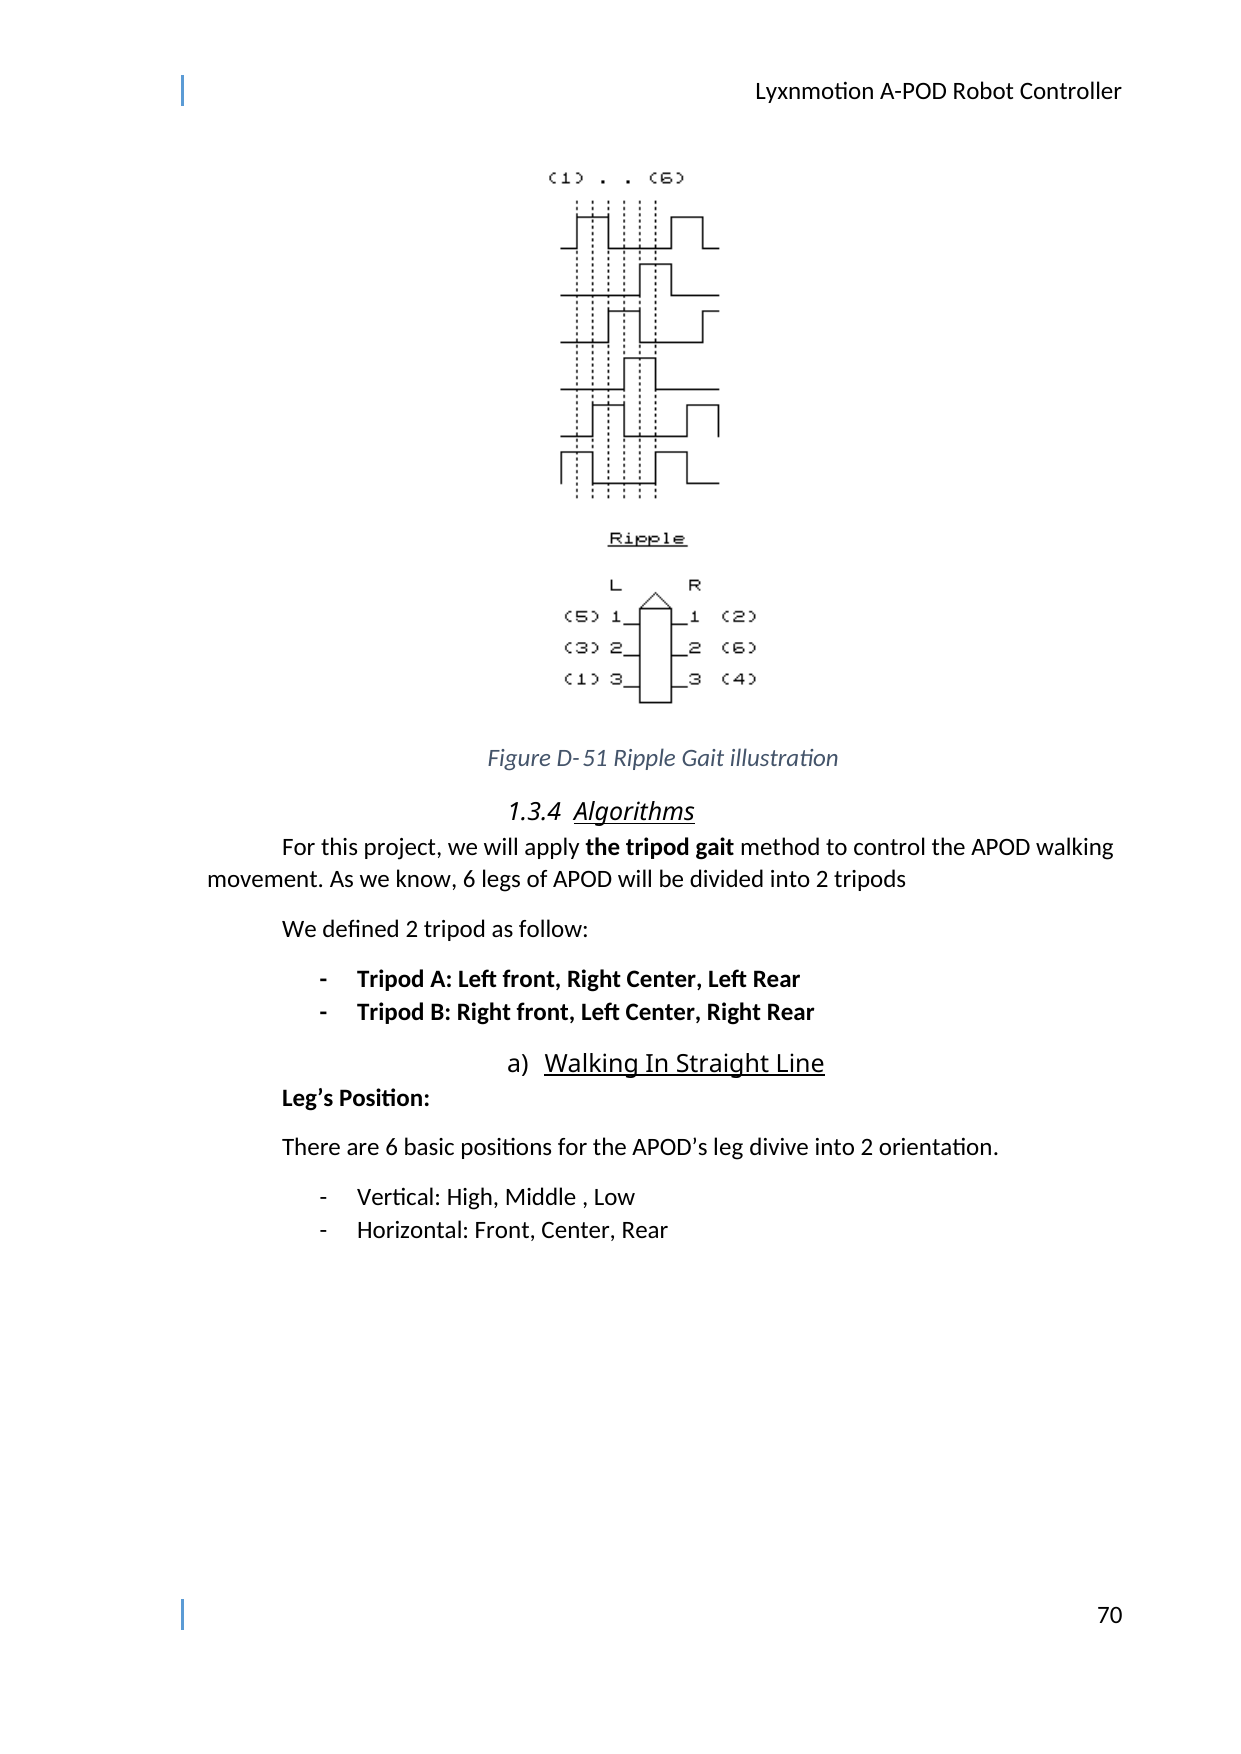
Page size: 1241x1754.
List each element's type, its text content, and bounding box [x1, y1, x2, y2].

text We defined 2 tripod as follow: [207, 913, 1122, 944]
picture [523, 154, 805, 724]
list Tripod A: Left front, Right Center, Left Rear [319, 963, 1122, 993]
text Leg’s Position: [282, 1082, 1122, 1112]
list Horizontal: Front, Center, Rear [319, 1214, 1122, 1244]
text For this project, we will apply the tripod gait method to control the APOD walking movement. As we know, 6 legs of APOD will be divided into 2 tripods [207, 831, 1122, 894]
subtitle Algorithms [507, 794, 1122, 828]
subtitle Walking In Straight Line [507, 1045, 1122, 1079]
text There are 6 basic positions for the APOD’s leg divive into 2 orientation. [207, 1132, 1122, 1162]
list Vertical: High, Middle , Low [319, 1181, 1122, 1212]
list Tripod B: Right front, Left Center, Right Rear [319, 996, 1122, 1026]
